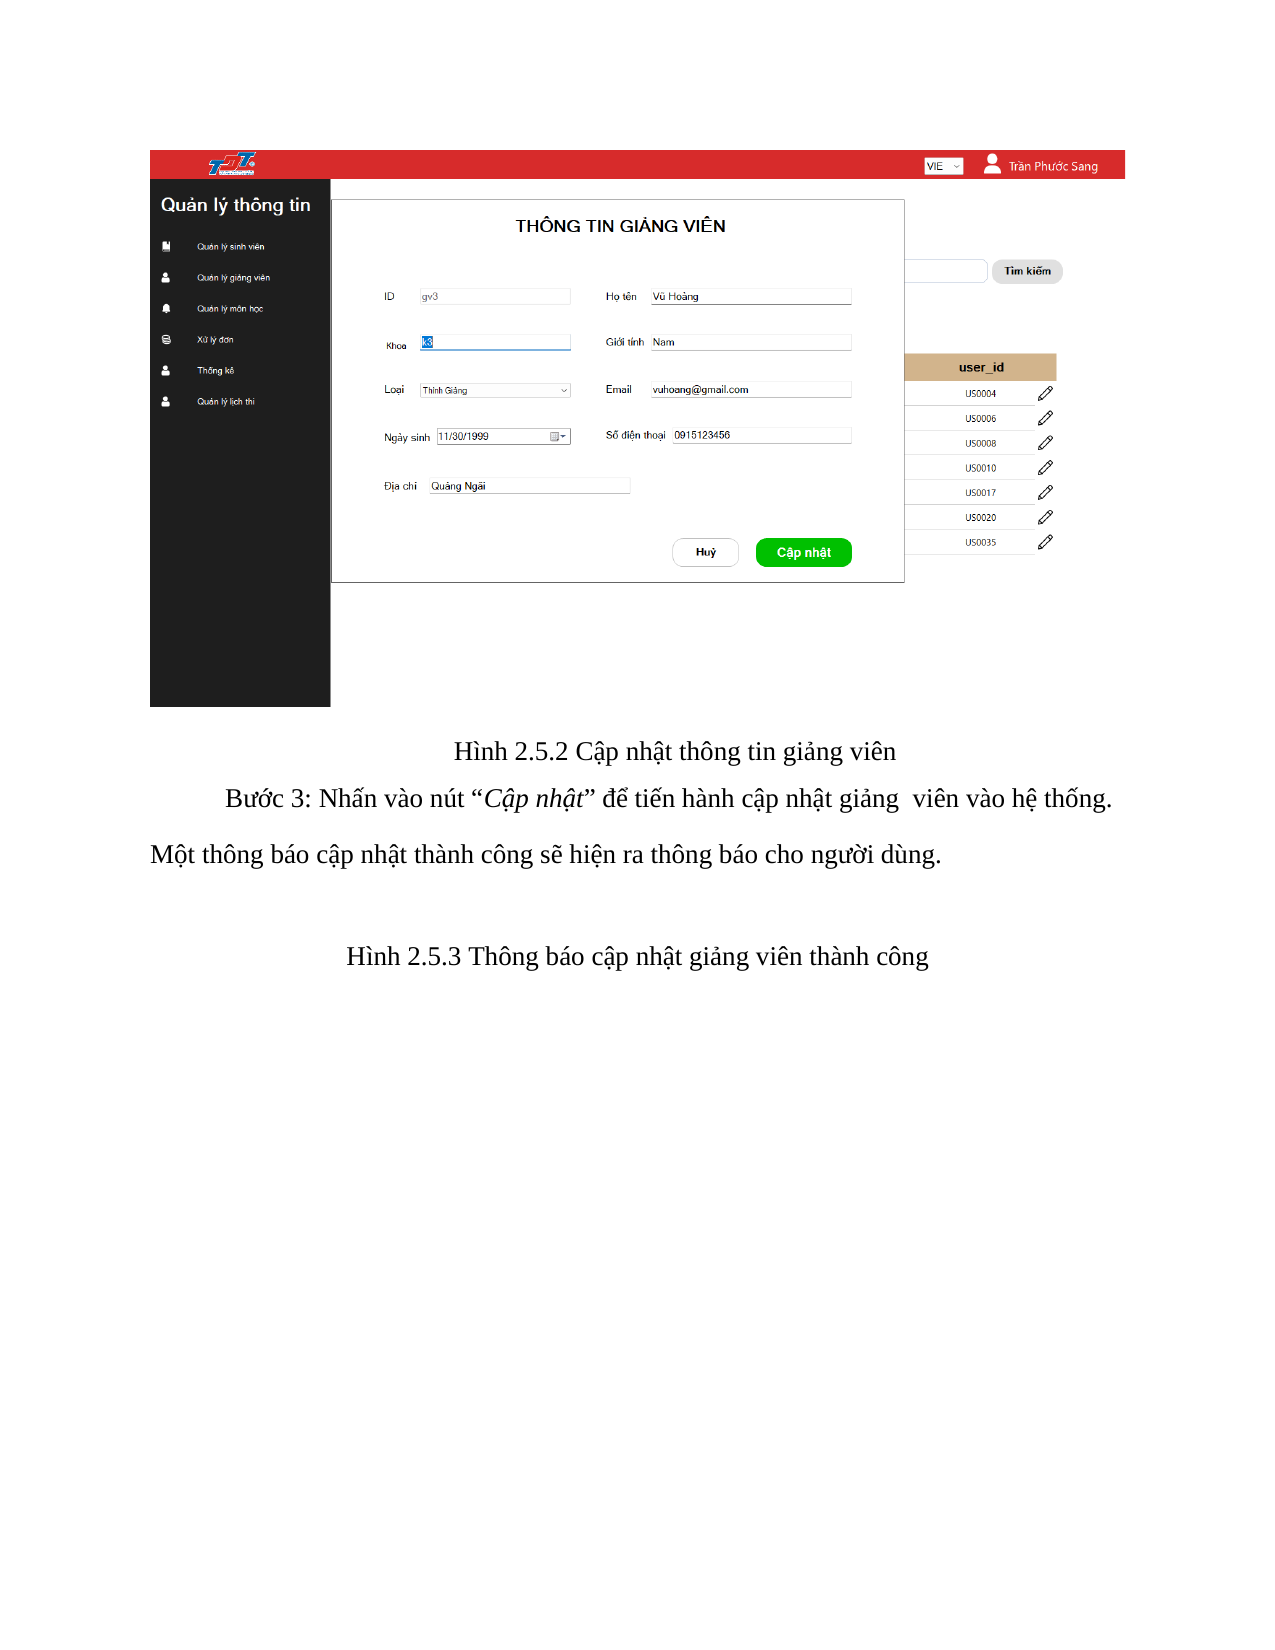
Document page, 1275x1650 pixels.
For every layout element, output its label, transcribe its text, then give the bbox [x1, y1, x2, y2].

text Hình 2.5.2 Cập nhật thông tin giảng viên [150, 735, 1125, 766]
text Bước 3: Nhấn vào nút “Cập nhật” để tiến hành cập nhật giảng viên vào hệ thống. Một thông báo cập nhật thành công sẽ hiện ra thông báo cho người dùng. [150, 782, 1125, 869]
picture [150, 150, 1125, 707]
text Hình 2.5.3 Thông báo cập nhật giảng viên thành công [150, 894, 1125, 972]
